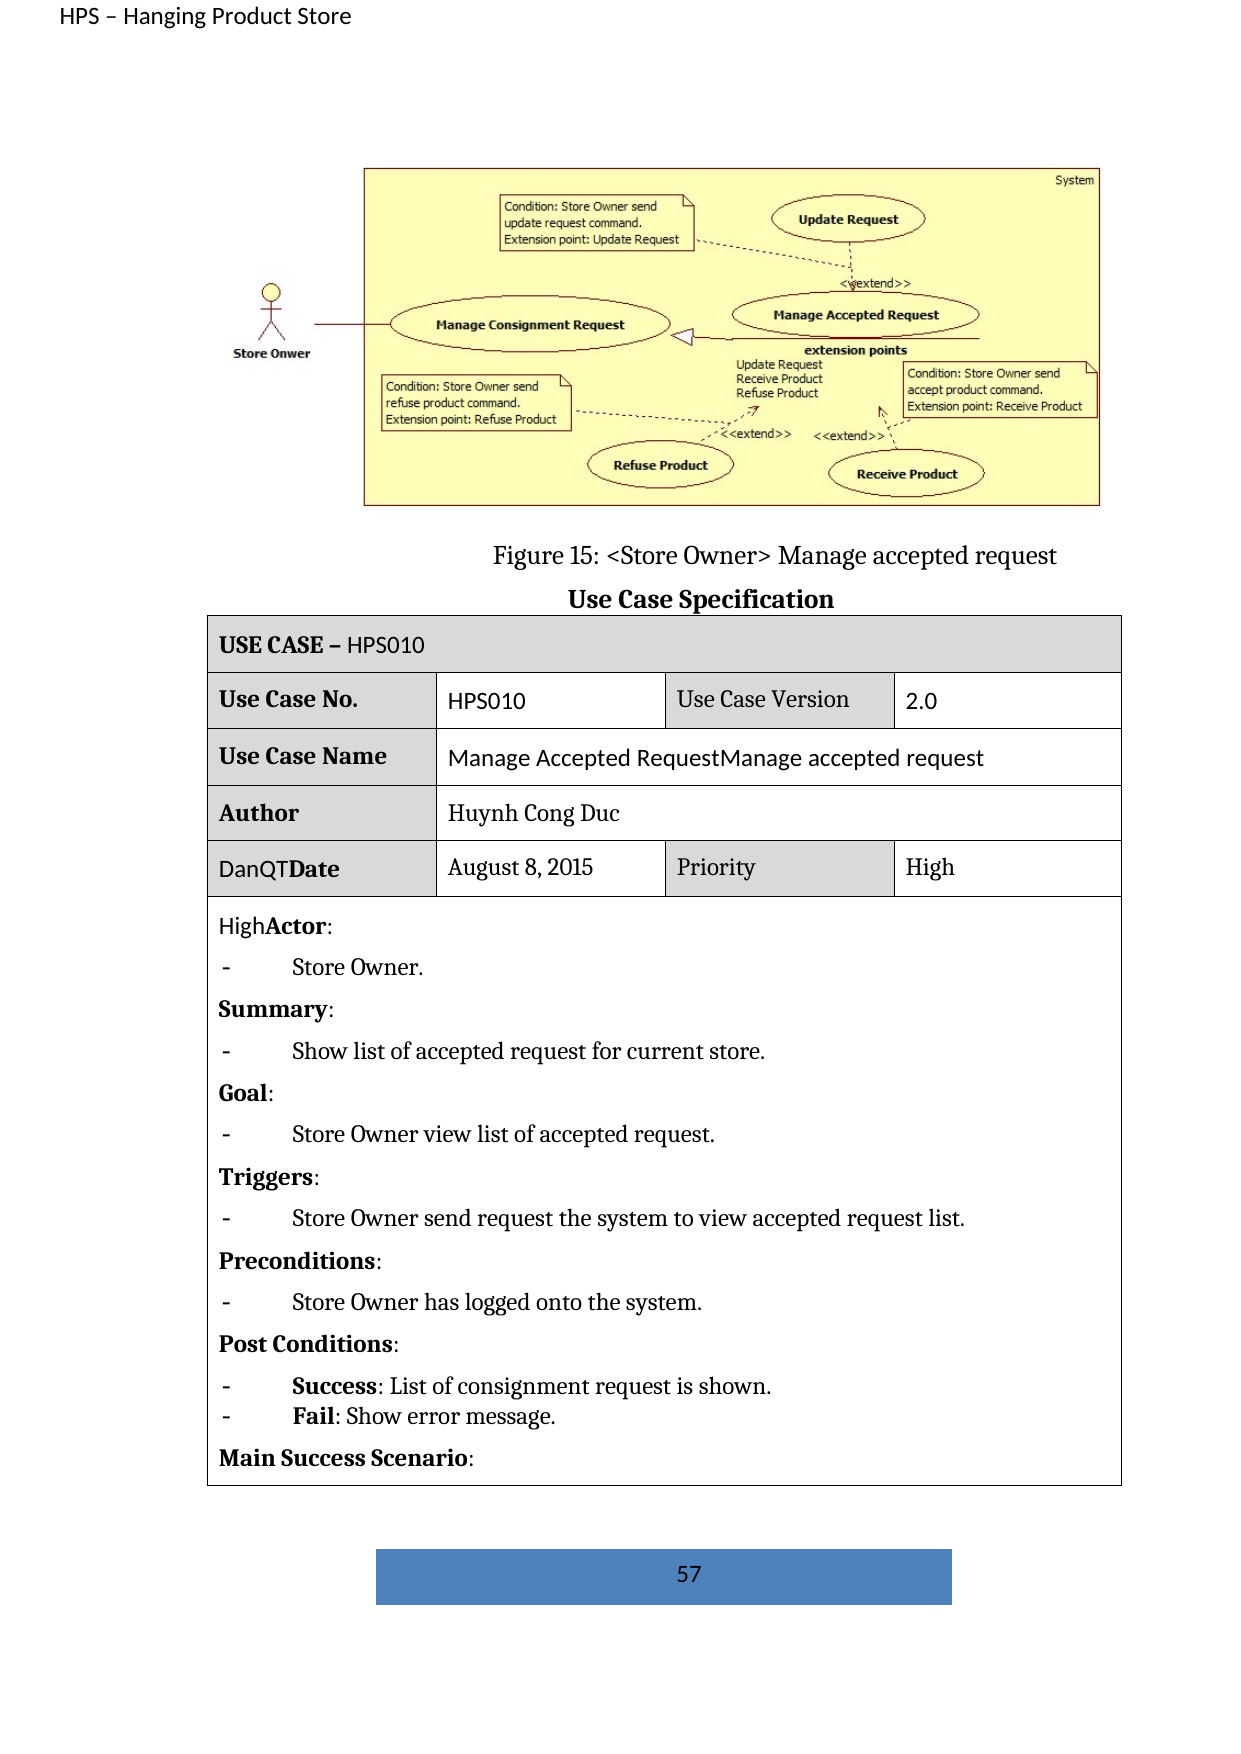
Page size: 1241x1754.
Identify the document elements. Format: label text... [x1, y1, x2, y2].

text Use Case Specification [281, 584, 1122, 615]
text Figure : <Store Owner> Manage accepted request [428, 540, 1122, 572]
table_header USE CASE – [208, 616, 1121, 672]
table_cell Use Case Version [666, 673, 894, 728]
table_cell Use Case No. [208, 673, 436, 728]
table_cell Author [208, 786, 436, 840]
table_cell [437, 729, 1121, 785]
table_cell Priority [666, 841, 894, 896]
table_cell Use Case Name [208, 729, 436, 785]
picture [207, 147, 1122, 528]
table_cell Date [208, 841, 436, 896]
